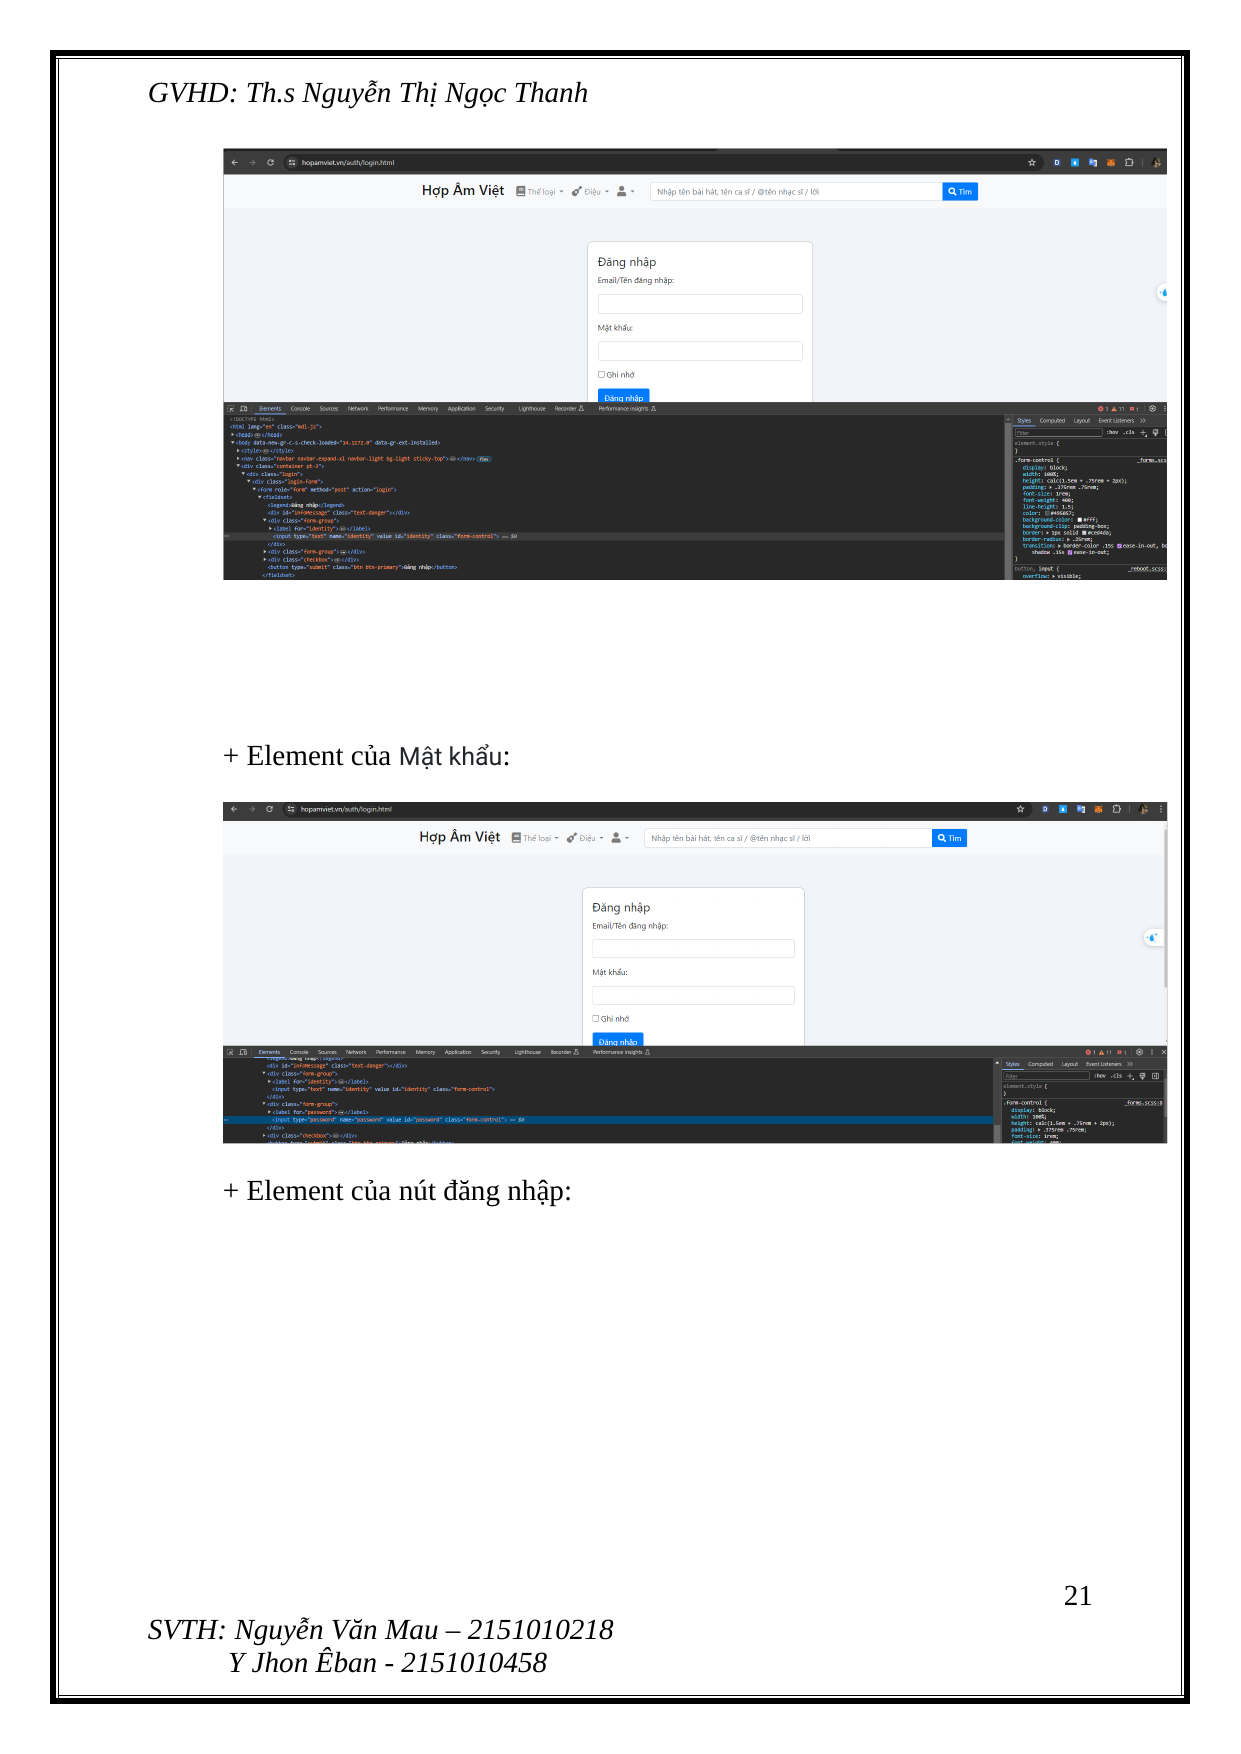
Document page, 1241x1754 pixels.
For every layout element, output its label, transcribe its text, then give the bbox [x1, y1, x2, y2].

picture [222, 801, 1168, 1144]
picture [222, 147, 1168, 581]
text + Element của nút đăng nhập: [148, 1173, 1092, 1207]
text + Element của Mật khẩu: [148, 738, 1092, 772]
